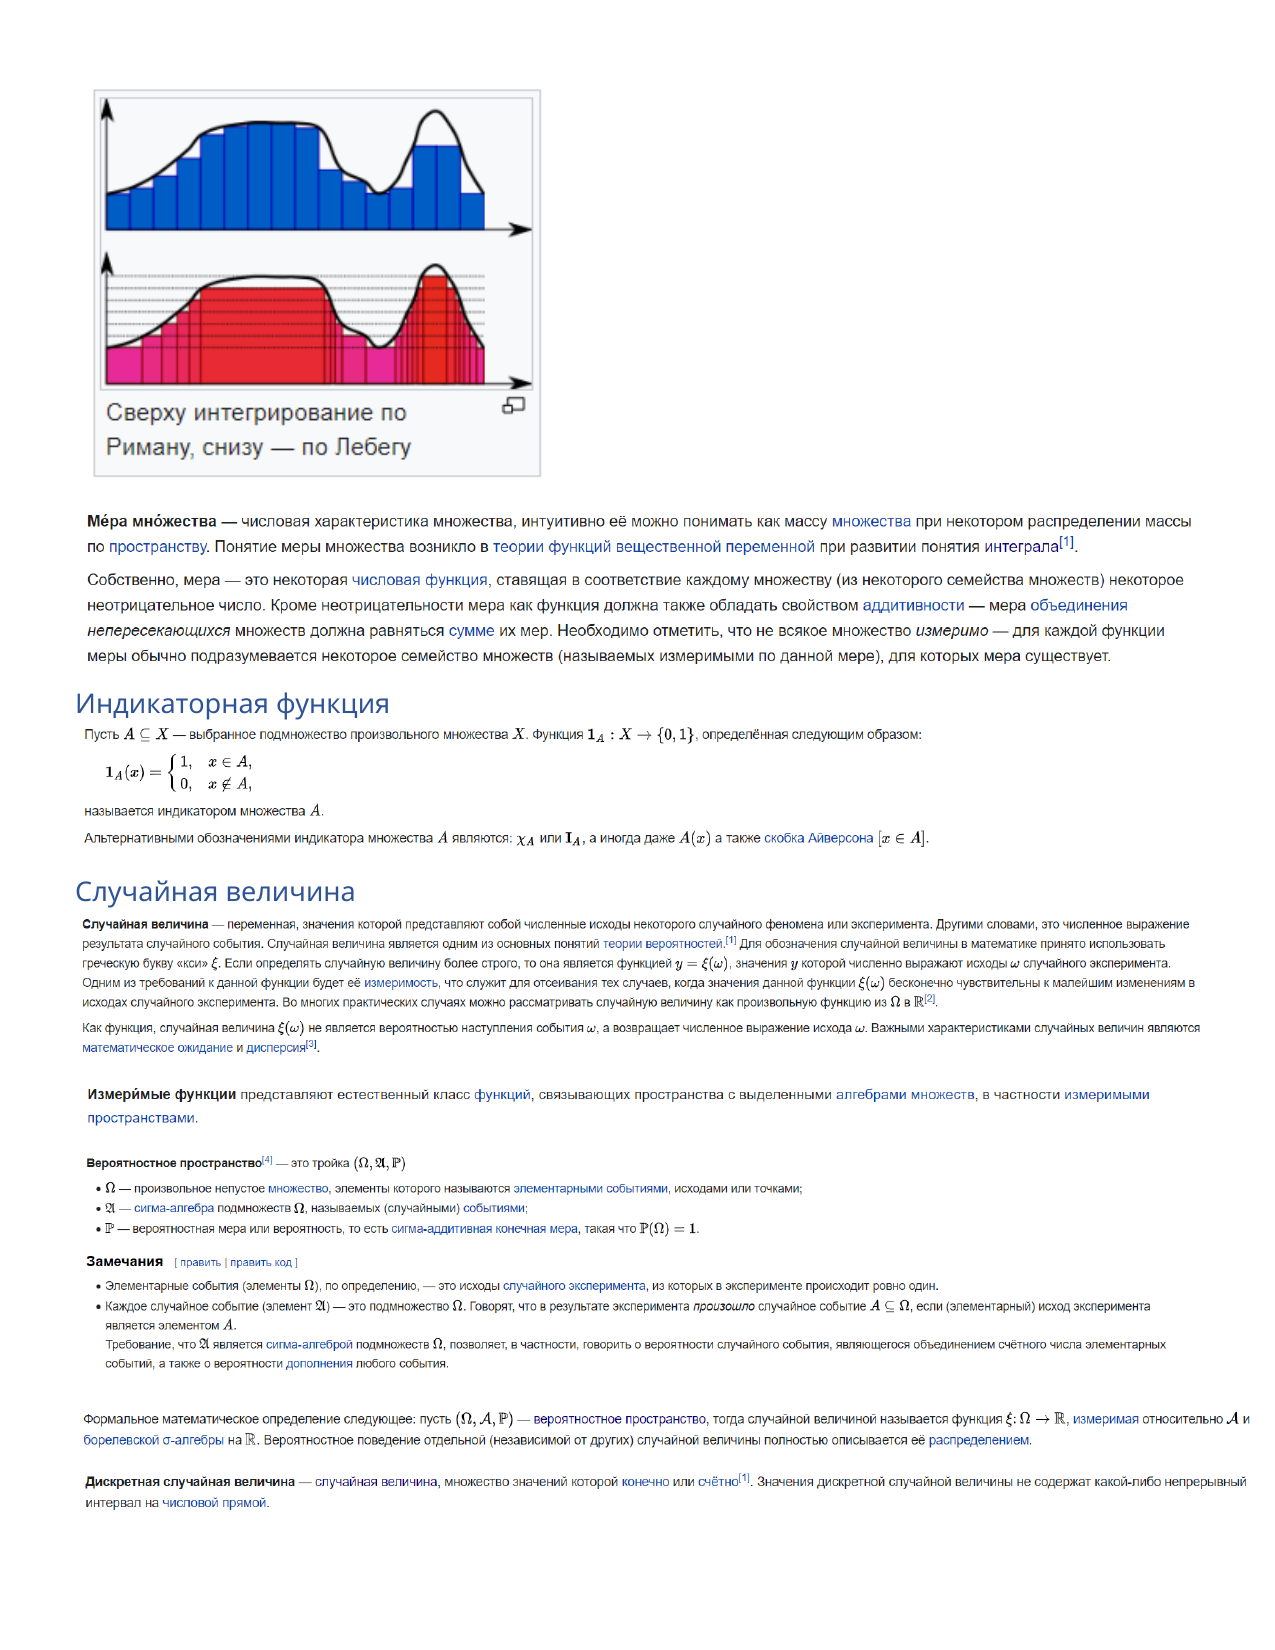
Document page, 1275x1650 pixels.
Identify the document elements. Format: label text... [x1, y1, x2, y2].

picture [75, 1075, 1192, 1134]
picture [75, 1471, 1262, 1519]
picture [75, 1403, 1259, 1453]
picture [75, 503, 1200, 666]
picture [75, 1152, 1196, 1385]
subtitle Случайная величина [75, 873, 1200, 909]
subtitle Индикаторная функция [75, 684, 1200, 721]
picture [75, 75, 546, 485]
picture [75, 912, 1210, 1057]
picture [75, 723, 1275, 854]
